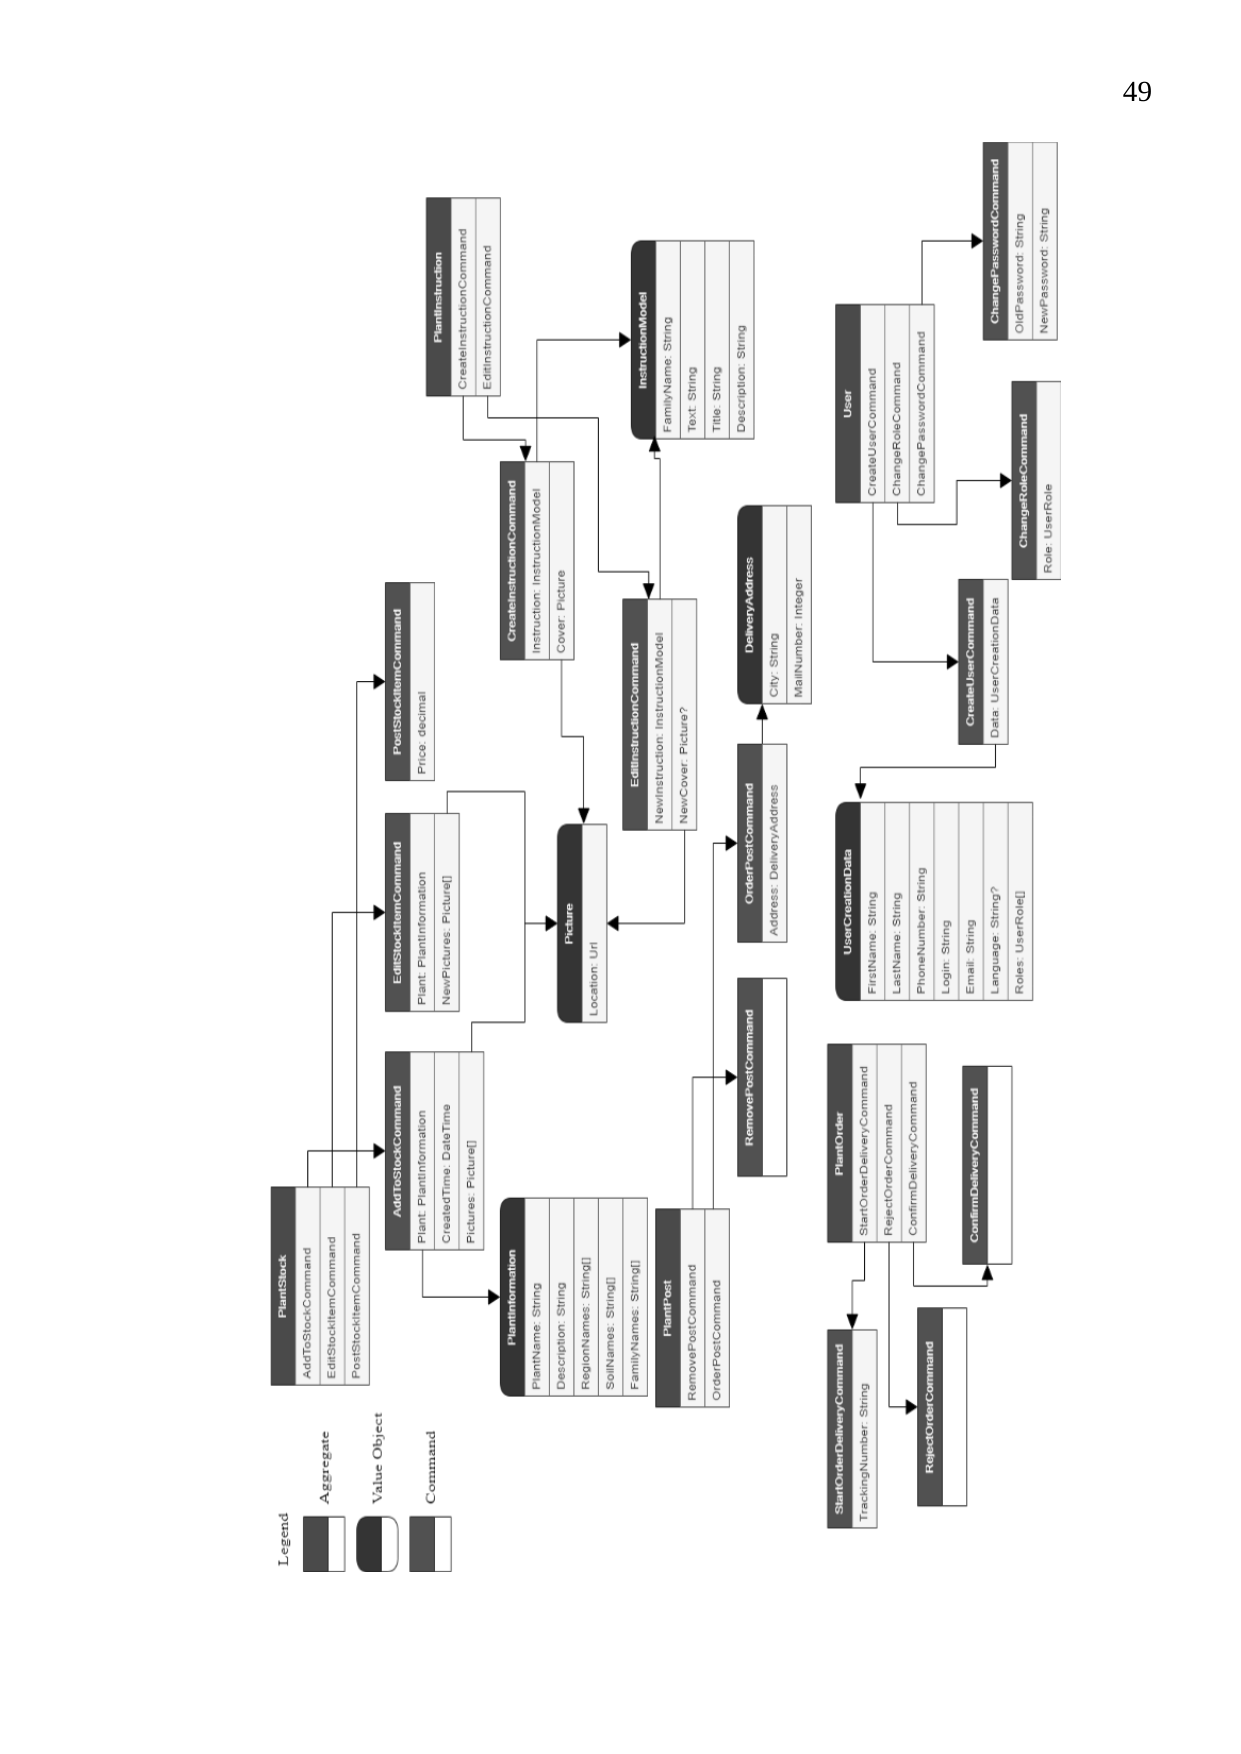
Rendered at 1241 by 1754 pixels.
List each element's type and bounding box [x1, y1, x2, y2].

picture [271, 143, 1061, 1571]
